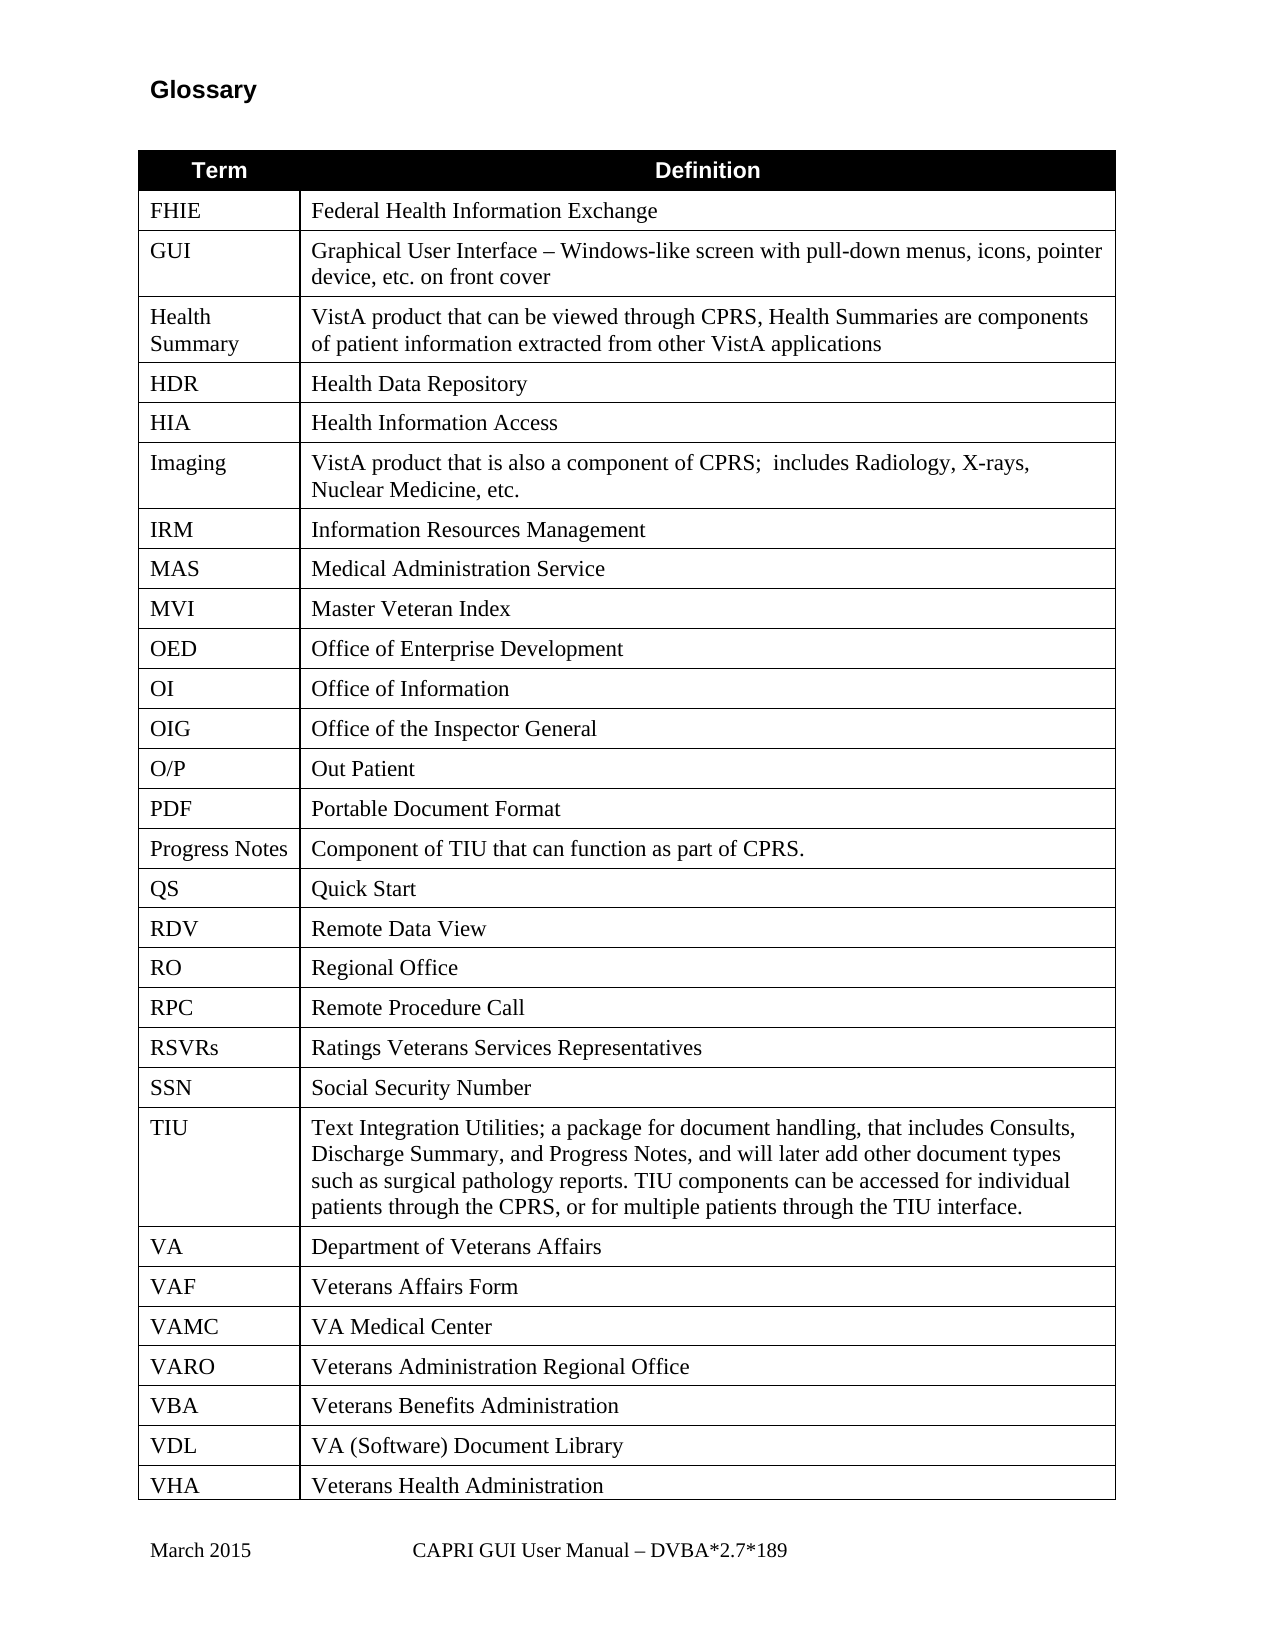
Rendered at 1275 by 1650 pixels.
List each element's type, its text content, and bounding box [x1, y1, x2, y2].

table_cell Office of the Inspector General [301, 709, 1115, 748]
table_cell Veterans Affairs Form [301, 1267, 1115, 1306]
table_cell Remote Procedure Call [301, 988, 1115, 1027]
table_header Term [139, 151, 299, 190]
table_cell O/P [139, 749, 299, 788]
table_cell Progress Notes [139, 829, 299, 867]
table_cell HDR [139, 363, 299, 402]
table_cell VAF [139, 1267, 299, 1306]
table_cell Health Summary [139, 297, 299, 362]
table_cell OED [139, 629, 299, 668]
table_cell VistA product that is also a component of CPRS; includes Radiology, X-rays, Nuclear Medicine, etc. [301, 443, 1115, 508]
table_cell Regional Office [301, 948, 1115, 987]
table_cell FHIE [139, 191, 299, 230]
table_cell Veterans Administration Regional Office [301, 1346, 1115, 1385]
table_cell GUI [139, 231, 299, 296]
table_cell Veterans Health Administration [301, 1466, 1115, 1499]
table_cell Remote Data View [301, 908, 1115, 947]
table_cell HIA [139, 403, 299, 442]
table_cell Veterans Benefits Administration [301, 1386, 1115, 1425]
table_cell VHA [139, 1466, 299, 1499]
table_cell VistA product that can be viewed through CPRS, Health Summaries are components of patient information extracted from other VistA applications [301, 297, 1115, 362]
table_cell Imaging [139, 443, 299, 508]
table_cell RPC [139, 988, 299, 1027]
table_cell Portable Document Format [301, 789, 1115, 827]
table_cell VDL [139, 1426, 299, 1465]
table_cell IRM [139, 509, 299, 548]
table_cell Out Patient [301, 749, 1115, 788]
table_cell MVI [139, 589, 299, 628]
table_cell Graphical User Interface – Windows-like screen with pull-down menus, icons, pointer device, etc. on front cover [301, 231, 1115, 296]
table_cell VAMC [139, 1307, 299, 1345]
table_cell VBA [139, 1386, 299, 1425]
table_cell Office of Information [301, 669, 1115, 708]
table_cell Federal Health Information Exchange [301, 191, 1115, 230]
table_header Definition [301, 151, 1115, 190]
table_cell Text Integration Utilities; a package for document handling, that includes Consults, Discharge Summary, and Progress Notes, and will later add other document types such as surgical pathology reports. TIU components can be accessed for individual patients through the CPRS, or for multiple patients through the TIU interface. [301, 1108, 1115, 1226]
table_cell Health Data Repository [301, 363, 1115, 402]
table_cell VARO [139, 1346, 299, 1385]
table_cell PDF [139, 789, 299, 827]
table_cell Component of TIU that can function as part of CPRS. [301, 829, 1115, 867]
table_cell OIG [139, 709, 299, 748]
table_cell Ratings Veterans Services Representatives [301, 1028, 1115, 1067]
table_cell Medical Administration Service [301, 549, 1115, 588]
table_cell Department of Veterans Affairs [301, 1227, 1115, 1266]
table_cell Health Information Access [301, 403, 1115, 442]
table_cell VA [139, 1227, 299, 1266]
table_cell OI [139, 669, 299, 708]
table_cell RDV [139, 908, 299, 947]
table_cell QS [139, 869, 299, 907]
table_cell RSVRs [139, 1028, 299, 1067]
table_cell Social Security Number [301, 1068, 1115, 1107]
table_cell VA (Software) Document Library [301, 1426, 1115, 1465]
table_cell VA Medical Center [301, 1307, 1115, 1345]
table_cell Quick Start [301, 869, 1115, 907]
table_cell Office of Enterprise Development [301, 629, 1115, 668]
table_cell TIU [139, 1108, 299, 1226]
table_cell Information Resources Management [301, 509, 1115, 548]
table_cell SSN [139, 1068, 299, 1107]
table_cell Master Veteran Index [301, 589, 1115, 628]
table_cell RO [139, 948, 299, 987]
table_cell MAS [139, 549, 299, 588]
